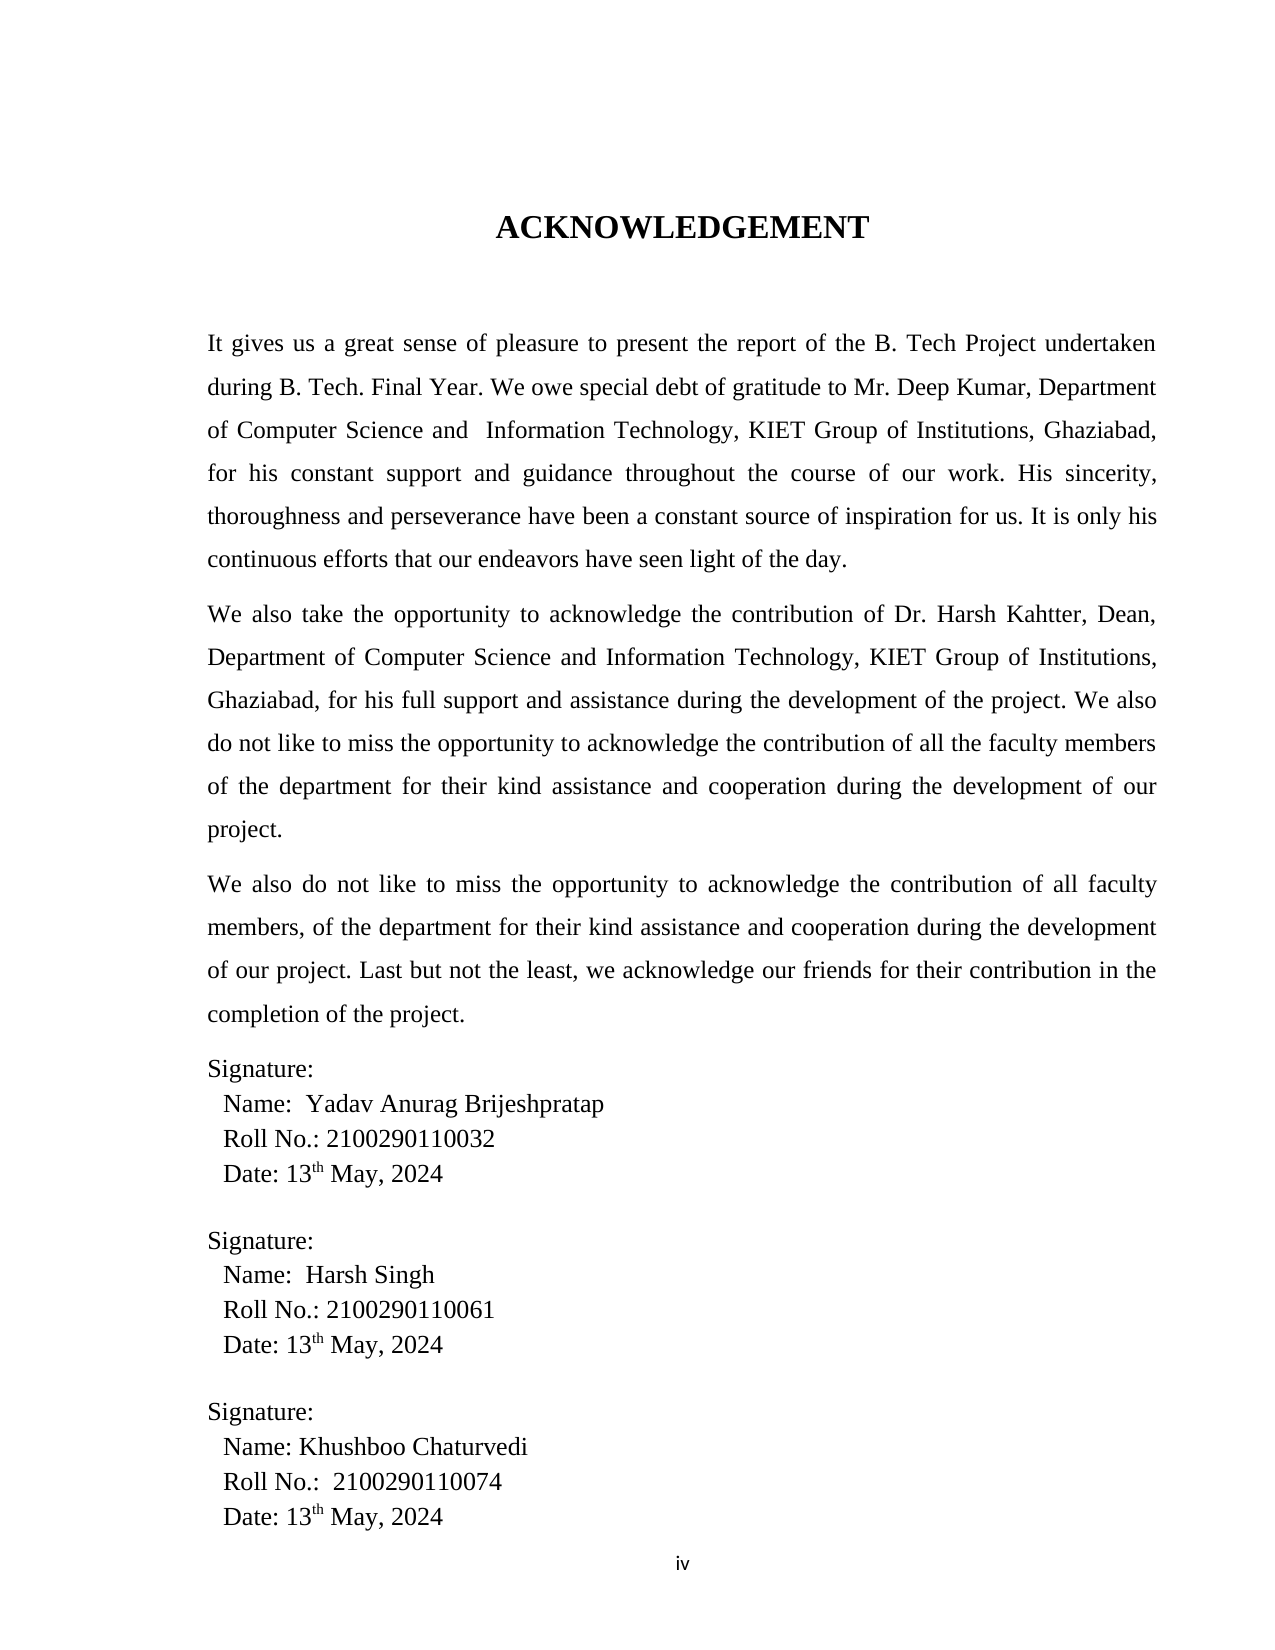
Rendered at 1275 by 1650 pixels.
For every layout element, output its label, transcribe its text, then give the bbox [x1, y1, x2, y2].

text Roll No.: 2100290110074 [223, 1466, 1158, 1496]
text Date: 13th May, 2024 [223, 1501, 1158, 1531]
text Signature: [207, 1053, 1158, 1083]
text We also take the opportunity to acknowledge the contribution of Dr. Harsh Kahtter, Dean, Department of Computer Science and Information Technology, KIET Group of Institutions, Ghaziabad, for his full support and assistance during the development of the project. We also do not like to miss the opportunity to acknowledge the contribution of all the faculty members of the department for their kind assistance and cooperation during the development of our project. [207, 599, 1158, 843]
text Date: 13th May, 2024 [223, 1158, 1158, 1188]
text Name: Harsh Singh [223, 1259, 1158, 1289]
subtitle ACKNOWLEDGEMENT [207, 207, 1158, 245]
text Name: Yadav Anurag Brijeshpratap [223, 1088, 1158, 1118]
text It gives us a great sense of pleasure to present the report of the B. Tech Project undertaken during B. Tech. Final Year. We owe special debt of gratitude to Mr. Deep Kumar, Department of Computer Science and Information Technology, KIET Group of Institutions, Ghaziabad, for his constant support and guidance throughout the course of our work. His sincerity, thoroughness and perseverance have been a constant source of inspiration for us. It is only his continuous efforts that our endeavors have seen light of the day. [207, 328, 1158, 573]
text Name: Khushboo Chaturvedi [223, 1431, 1158, 1461]
text Signature: [207, 1225, 1158, 1255]
text We also do not like to miss the opportunity to acknowledge the contribution of all faculty members, of the department for their kind assistance and cooperation during the development of our project. Last but not the least, we acknowledge our friends for their contribution in the completion of the project. [207, 869, 1158, 1027]
text Roll No.: 2100290110061 [223, 1294, 1158, 1324]
text Roll No.: 2100290110032 [223, 1123, 1158, 1153]
text Date: 13th May, 2024 [223, 1329, 1158, 1359]
text Signature: [207, 1396, 1158, 1426]
